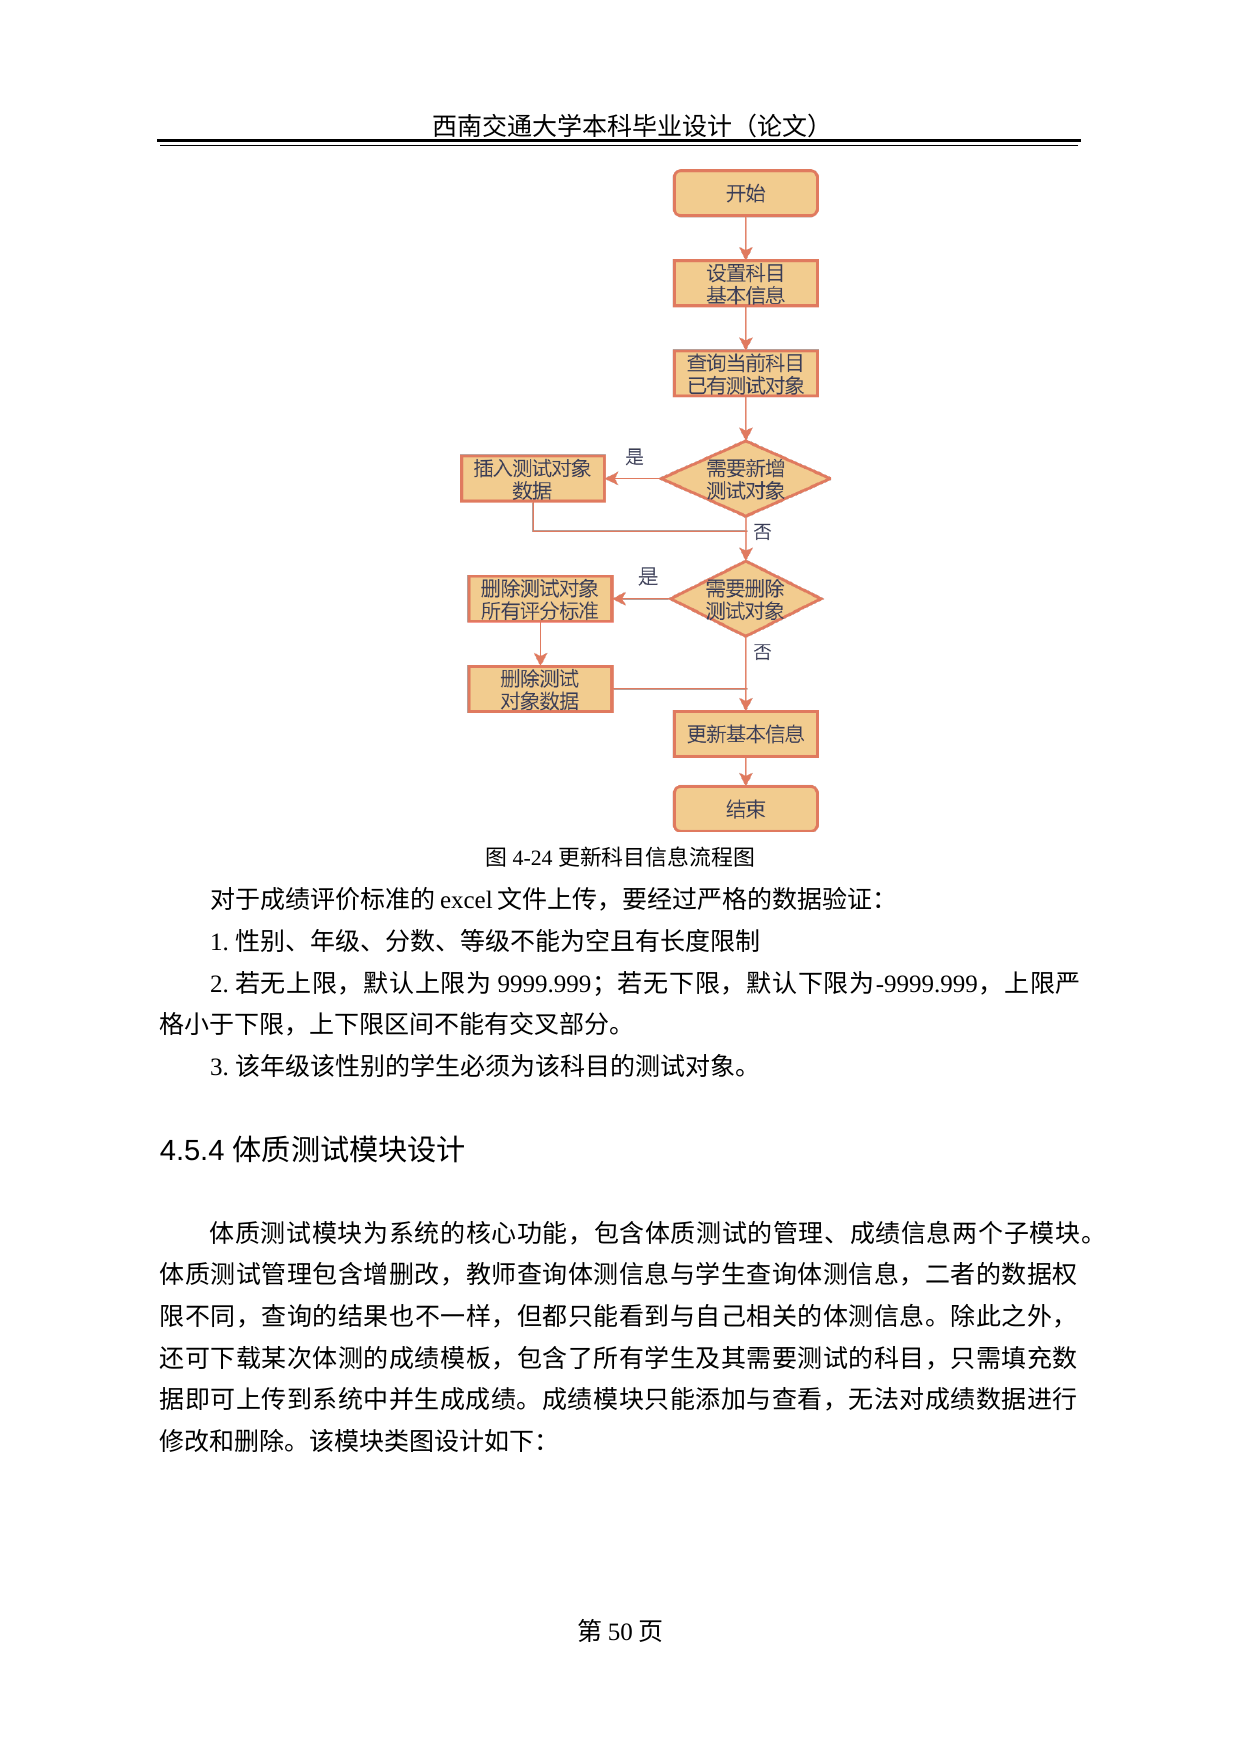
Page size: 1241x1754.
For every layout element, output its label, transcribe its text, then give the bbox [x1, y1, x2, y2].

picture [459, 168, 832, 832]
list 性别、年级、分数、等级不能为空且有长度限制 [159, 919, 1081, 960]
text 对于成绩评价标准的excel文件上传，要经过严格的数据验证： [210, 877, 1081, 919]
text 体质测试模块为系统的核心功能，包含体质测试的管理、成绩信息两个子模块。体质测试管理包含增删改，教师查询体测信息与学生查询体测信息，二者的数据权限不同，查询的结果也不一样，但都只能看到与自己相关的体测信息。除此之外，还可下载某次体测的成绩模板，包含了所有学生及其需要测试的科目，只需填充数据即可上传到系统中并生成成绩。成绩模块只能添加与查看，无法对成绩数据进行修改和删除。该模块类图设计如下： [159, 1210, 1081, 1460]
list 若无上限，默认上限为9999.999；若无下限，默认下限为-9999.999，上限严格小于下限，上下限区间不能有交叉部分。 [159, 960, 1081, 1044]
list 该年级该性别的学生必须为该科目的测试对象。 [159, 1044, 1081, 1085]
subtitle 体质测试模块设计 [159, 1106, 1081, 1189]
